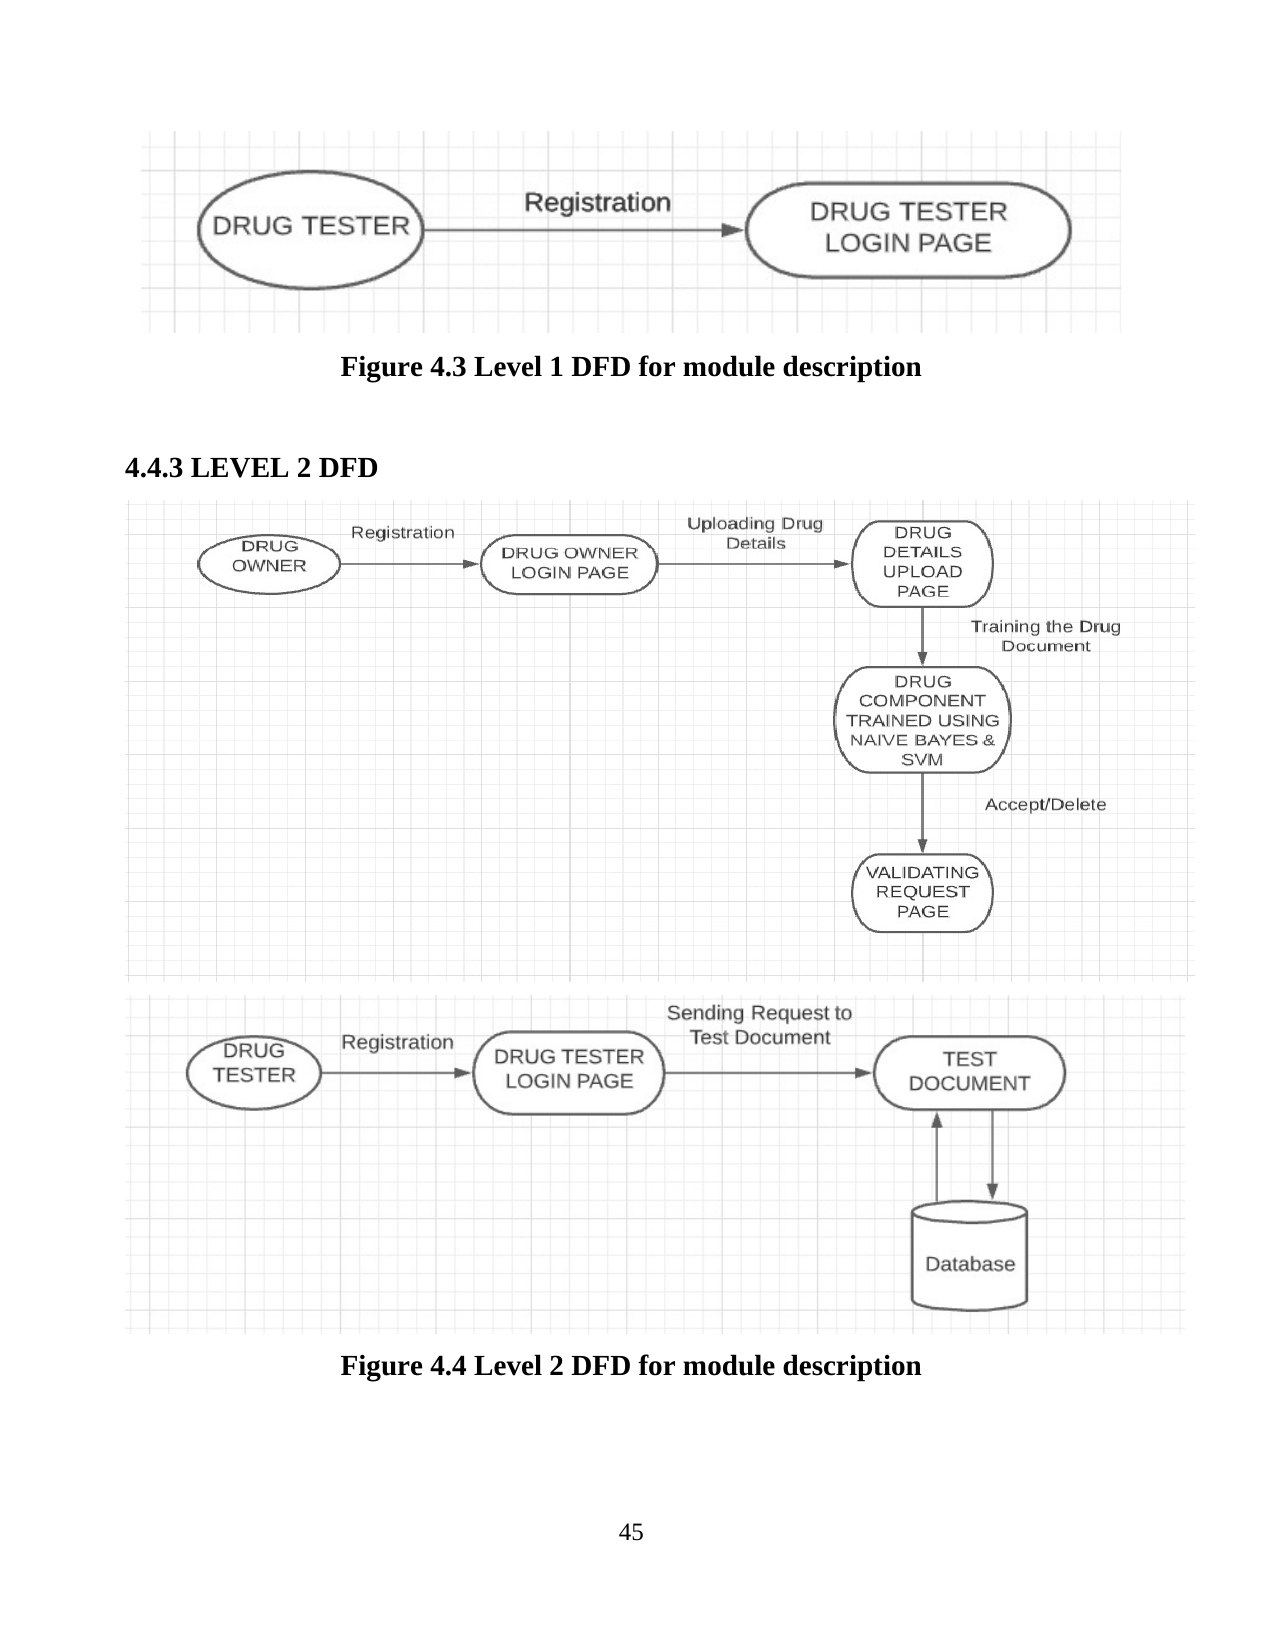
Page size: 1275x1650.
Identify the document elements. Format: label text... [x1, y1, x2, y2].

picture [141, 131, 1122, 333]
picture [125, 500, 1196, 982]
picture [125, 995, 1185, 1334]
text Figure 4.4 Level 2 DFD for module description [125, 1348, 1137, 1382]
text 4.4.3 LEVEL 2 DFD [125, 450, 1137, 483]
